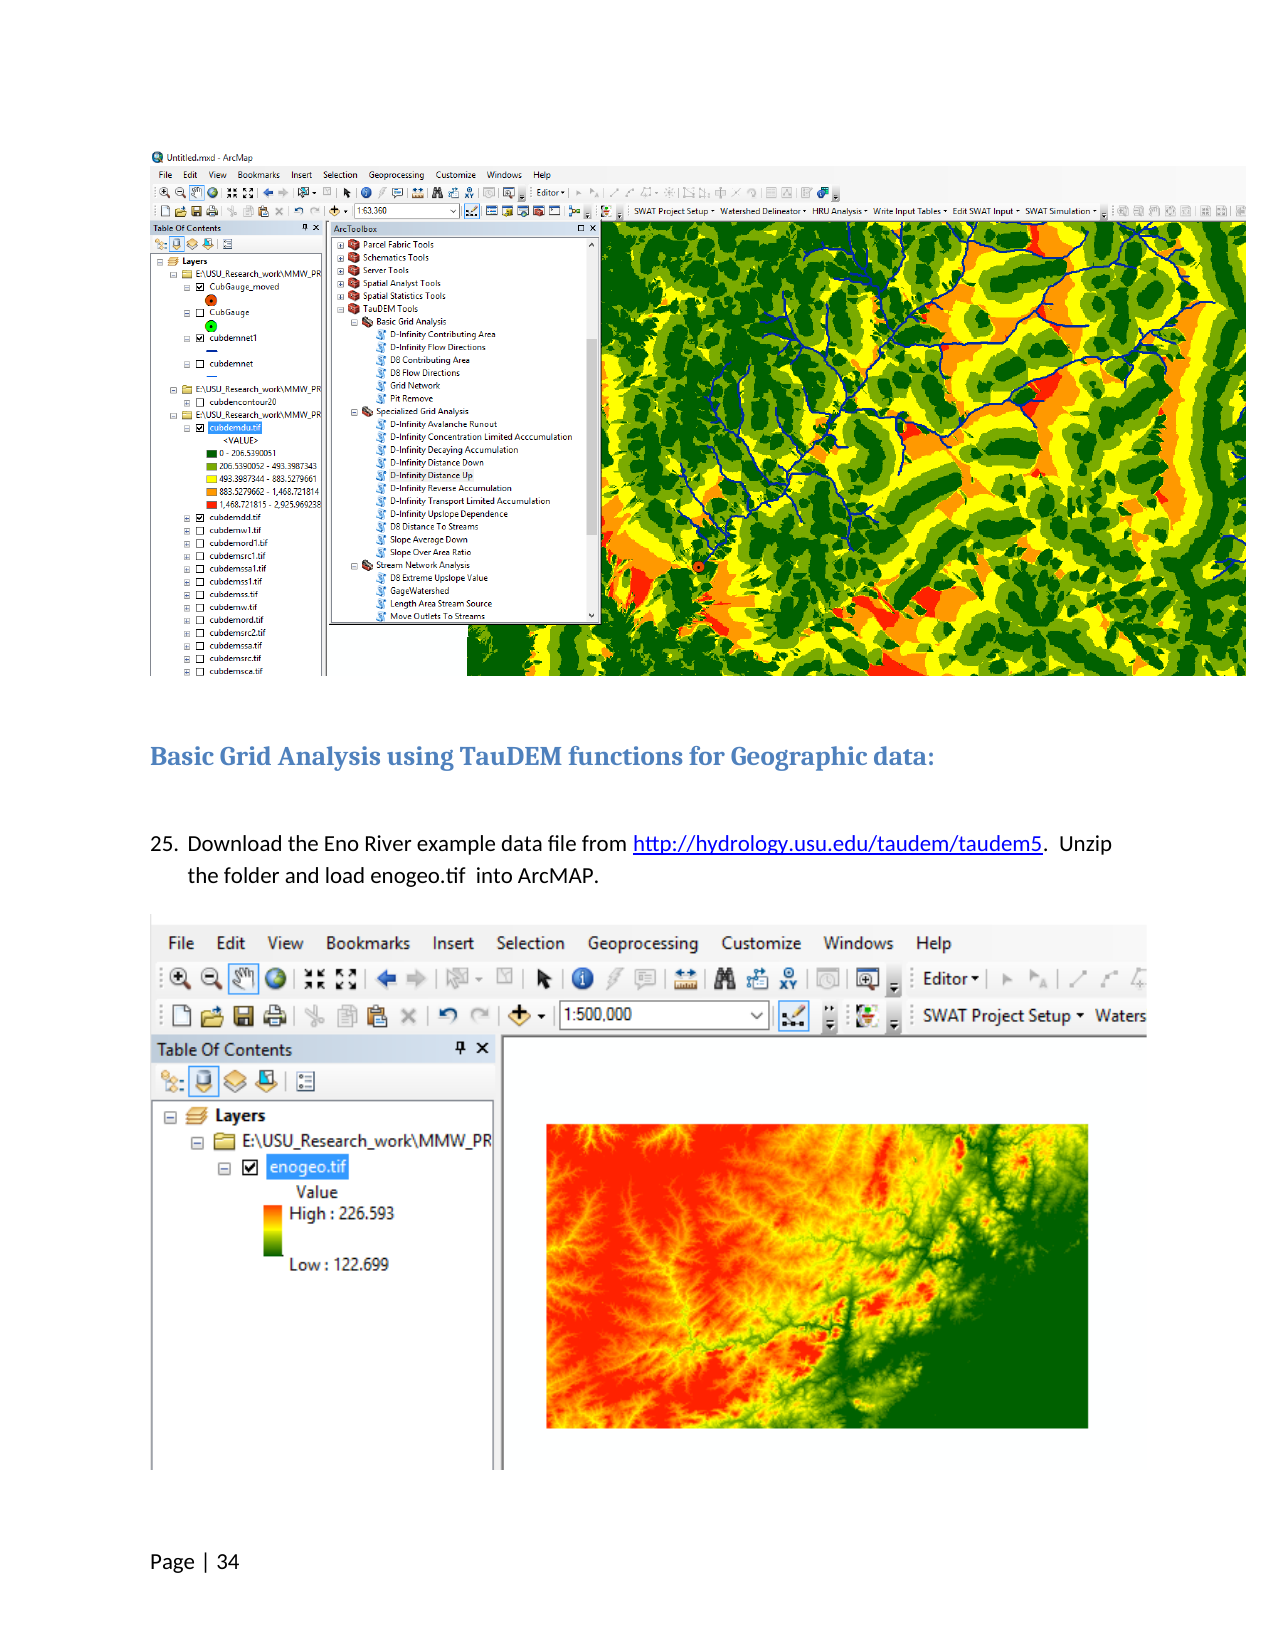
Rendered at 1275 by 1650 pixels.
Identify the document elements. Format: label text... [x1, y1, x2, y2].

picture [150, 150, 1246, 676]
subtitle Basic Grid Analysis using TauDEM functions for Geographic data: [150, 741, 1125, 772]
picture [150, 914, 1147, 1470]
list Download the Eno River example data file from http://hydrology.usu.edu/taudem/taudem5. Unzip the folder and load enogeo.tif into ArcMAP. [150, 829, 1125, 889]
